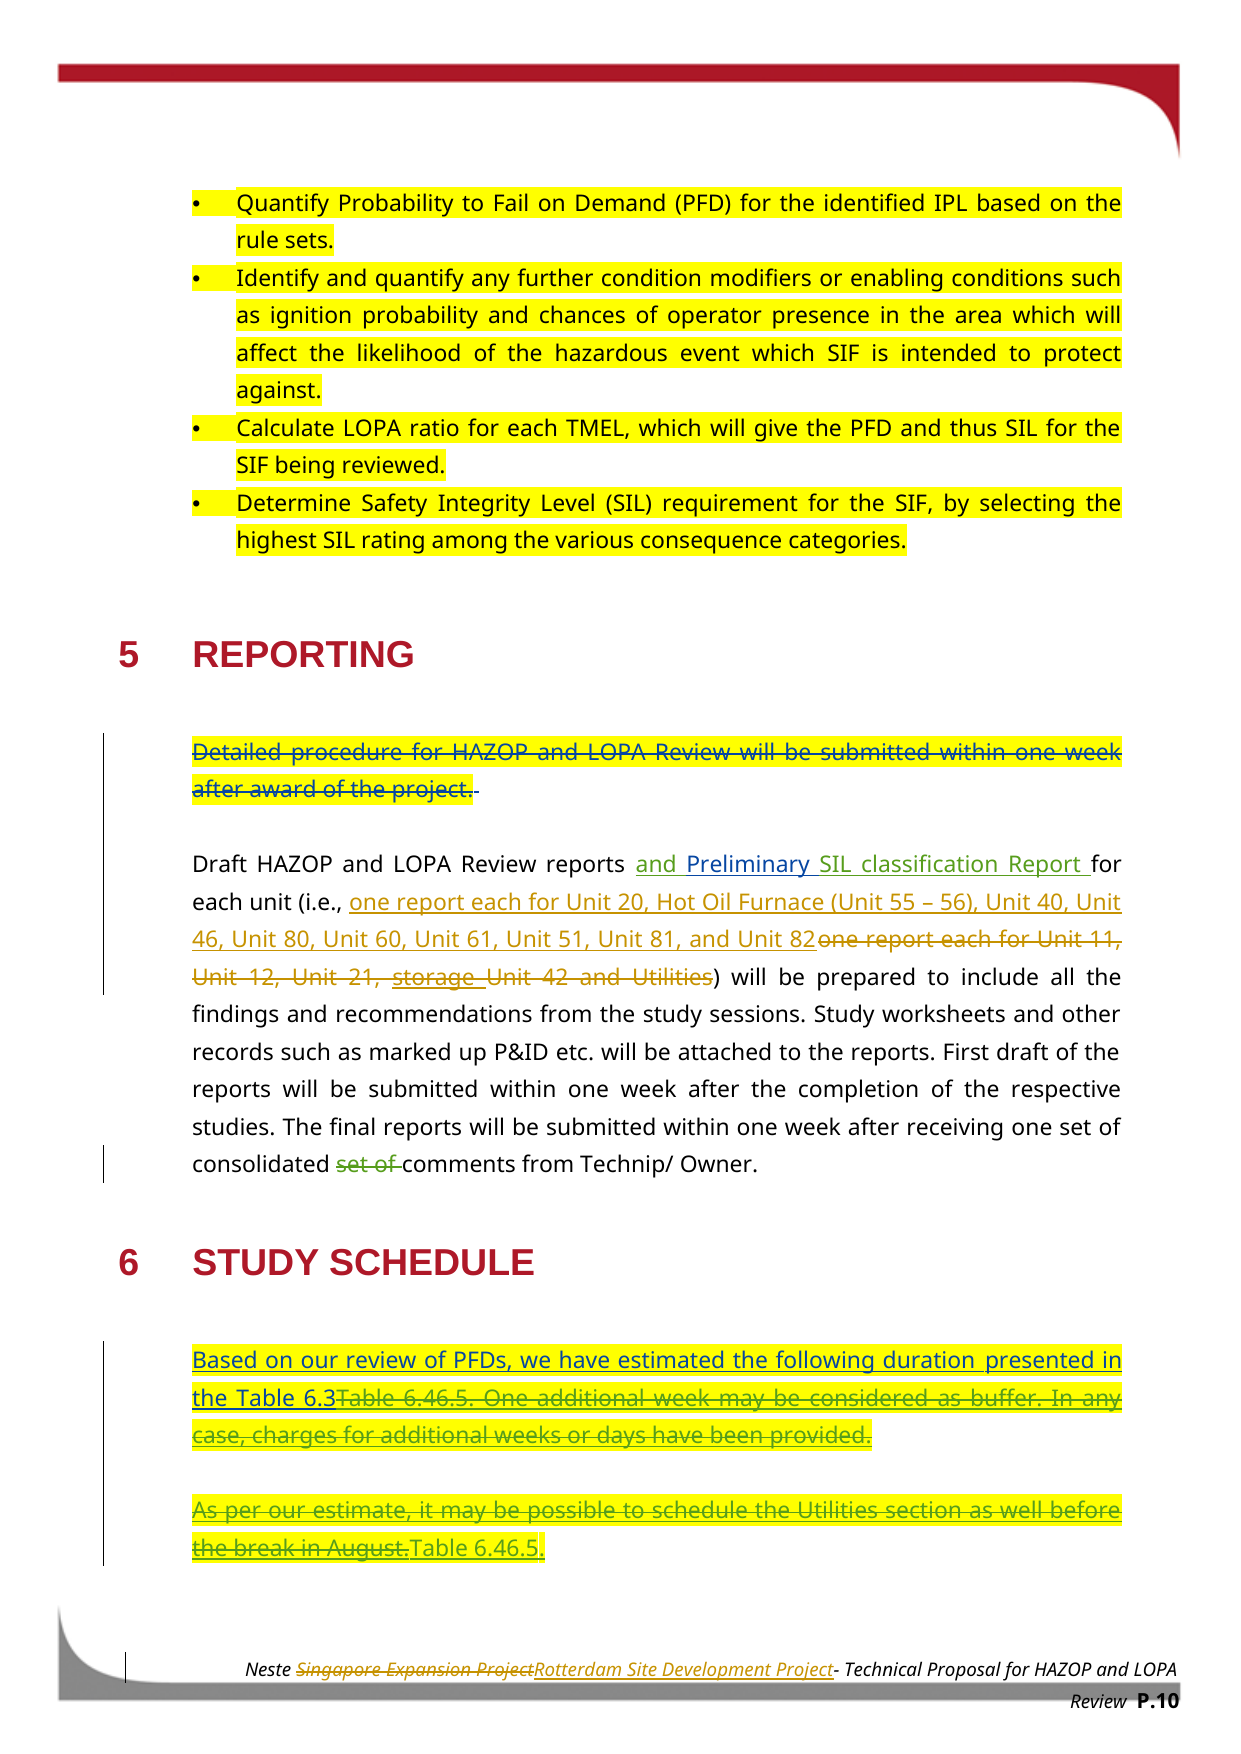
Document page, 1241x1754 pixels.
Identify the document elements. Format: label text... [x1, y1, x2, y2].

text Quantify Probability to Fail on Demand (PFD) for the identified IPL based on the rule sets. [192, 216, 1122, 259]
text Calculate LOPA ratio for each TMEL, which will give the PFD and thus SIL for the SIF being reviewed. [192, 441, 1122, 484]
text Identify and quantify any further condition modifiers or enabling conditions such as ignition probability and chances of operator presence in the area which will affect the likelihood of the hazardous event which SIF is intended to protect against. [192, 291, 1122, 409]
text Draft HAZOP and LOPA Review reports for each unit (i.e., ) will be prepared to include all the findings and recommendations from the study sessions. Study worksheets and other records such as marked up P&ID etc. will be attached to the reports. First draft of the reports will be submitted within one week after the completion of the respective studies. The final reports will be submitted within one week after receiving one set of consolidated comments from Technip/ Owner. [192, 845, 1122, 1183]
subtitle Study Schedule [118, 1224, 1122, 1299]
text Determine Safety Integrity Level (SIL) requirement for the SIF, by selecting the highest SIL rating among the various consequence categories. [192, 516, 1122, 559]
picture [0, 1564, 1240, 1754]
picture [0, 6, 1241, 185]
subtitle REPORTING [118, 616, 1122, 691]
